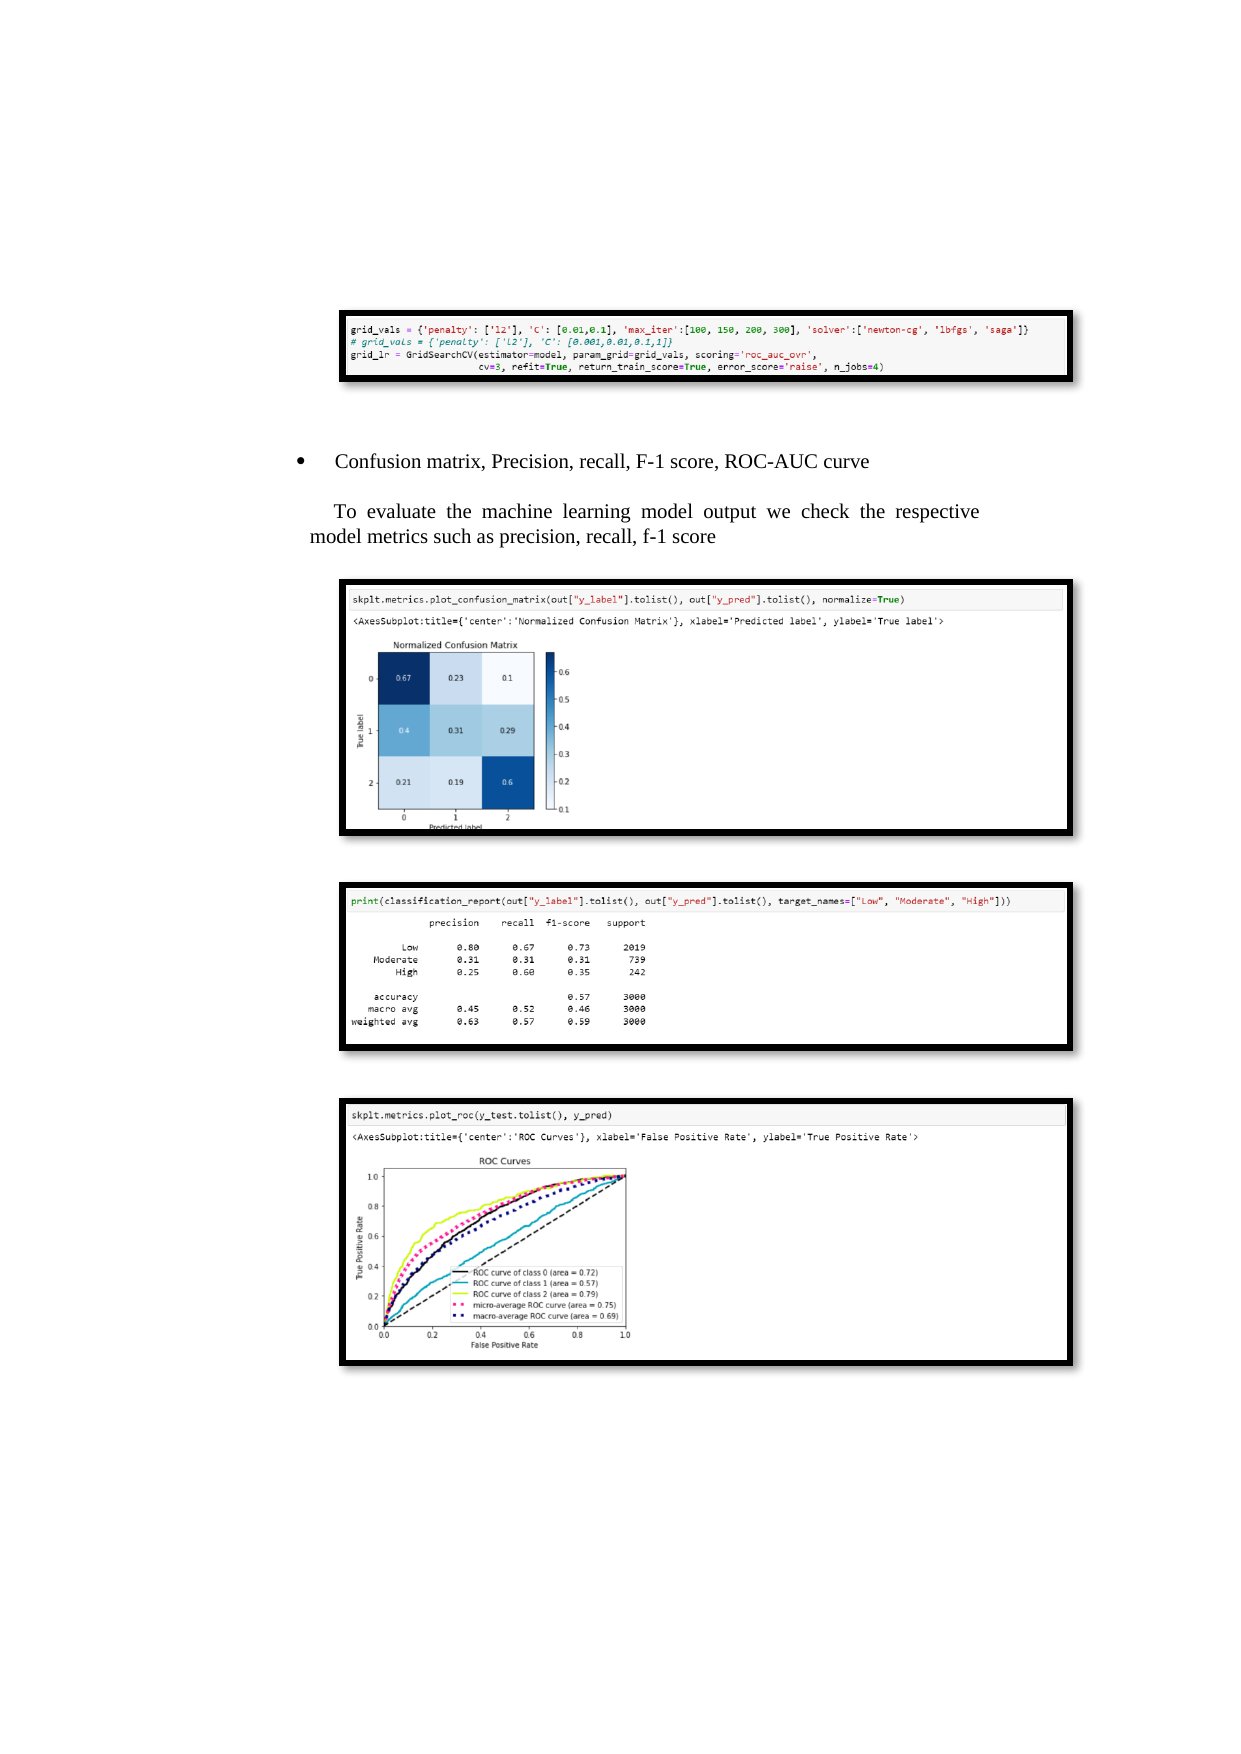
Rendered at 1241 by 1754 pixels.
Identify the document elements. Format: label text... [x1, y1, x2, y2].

text To evaluate the machine learning model output we check the respective model metrics such as precision, recall, f-1 score [309, 498, 981, 548]
picture [346, 585, 1067, 829]
list Confusion matrix, Precision, recall, F-1 score, ROC-AUC curve [297, 448, 981, 473]
picture [346, 316, 1067, 375]
picture [346, 1104, 1067, 1360]
picture [346, 888, 1067, 1044]
